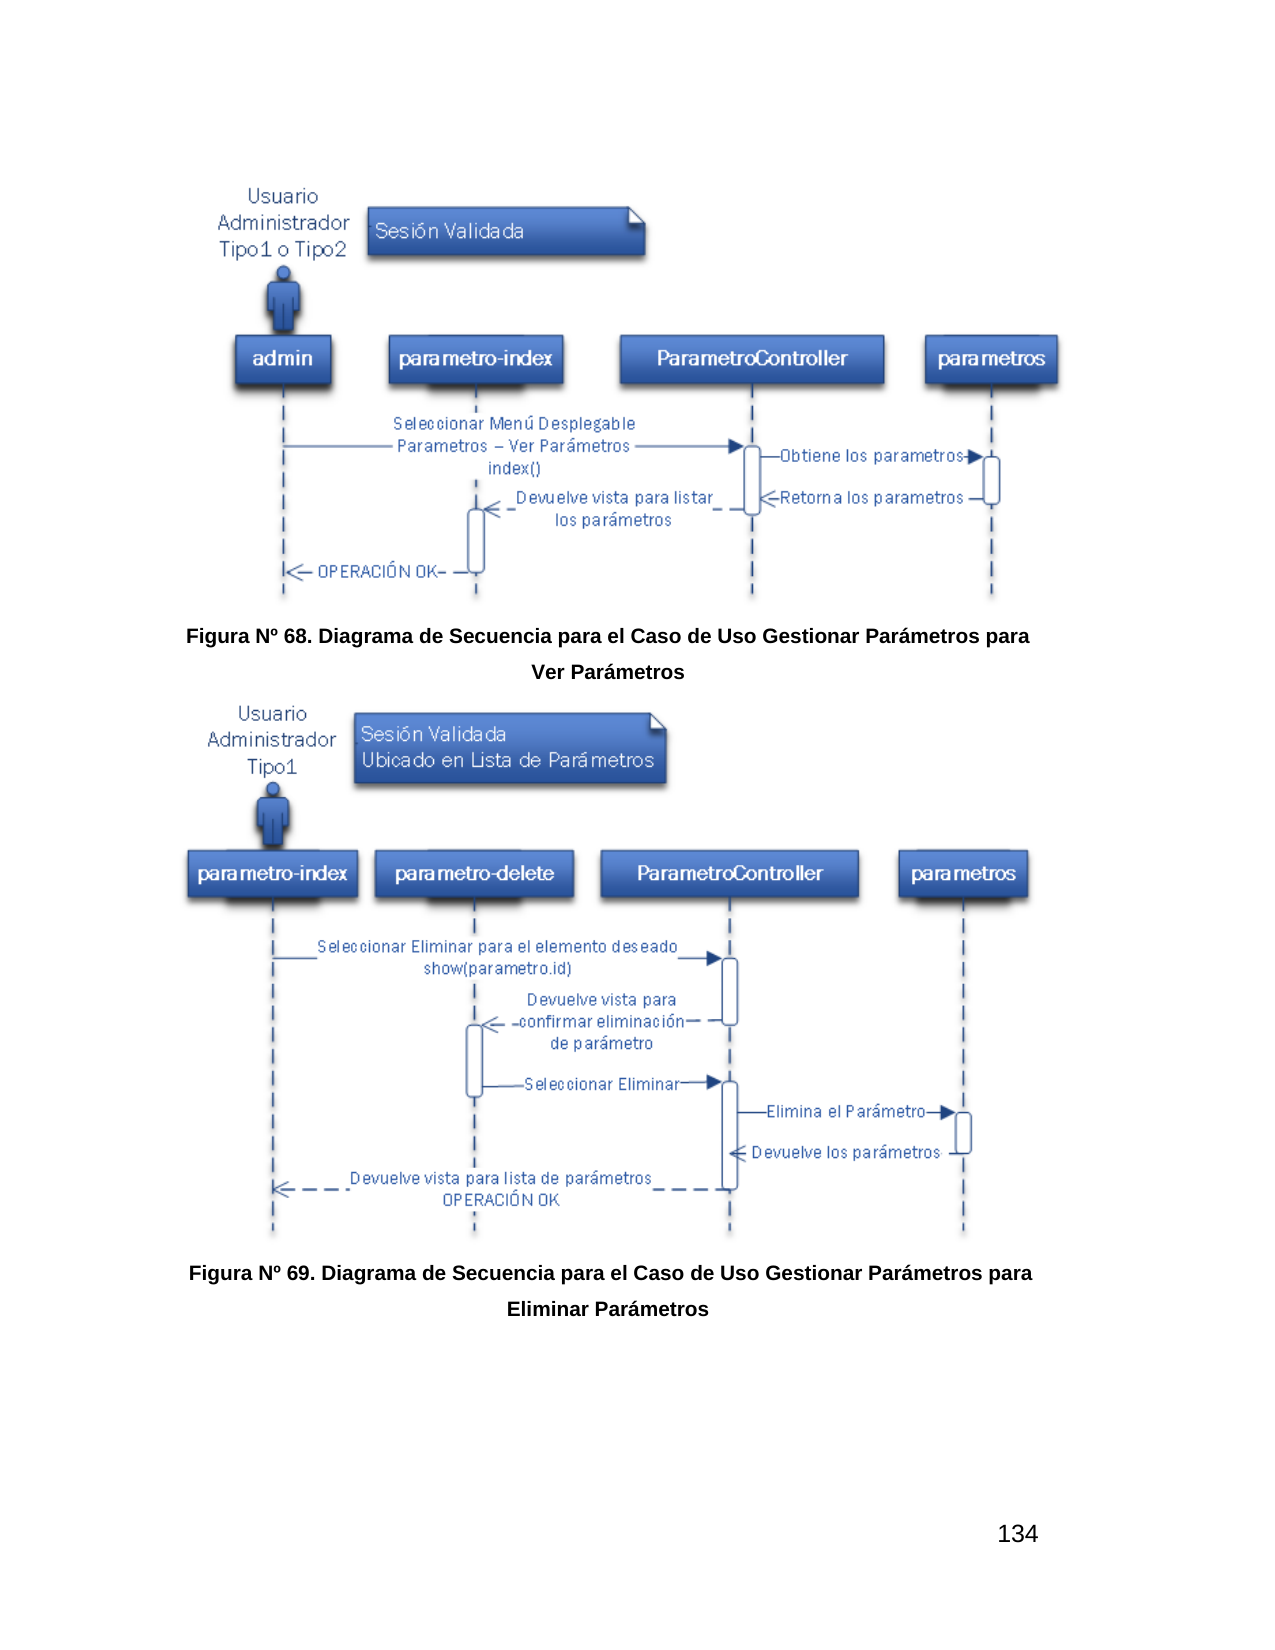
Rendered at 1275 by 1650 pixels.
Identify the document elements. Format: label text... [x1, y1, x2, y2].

text Figura Nº 68. Diagrama de Secuencia para el Caso de Uso Gestionar Parámetros para Ver Parámetros [177, 624, 1039, 684]
picture [206, 177, 1069, 610]
picture [177, 695, 1039, 1247]
text Figura Nº 69. Diagrama de Secuencia para el Caso de Uso Gestionar Parámetros para Eliminar Parámetros [177, 1261, 1039, 1321]
